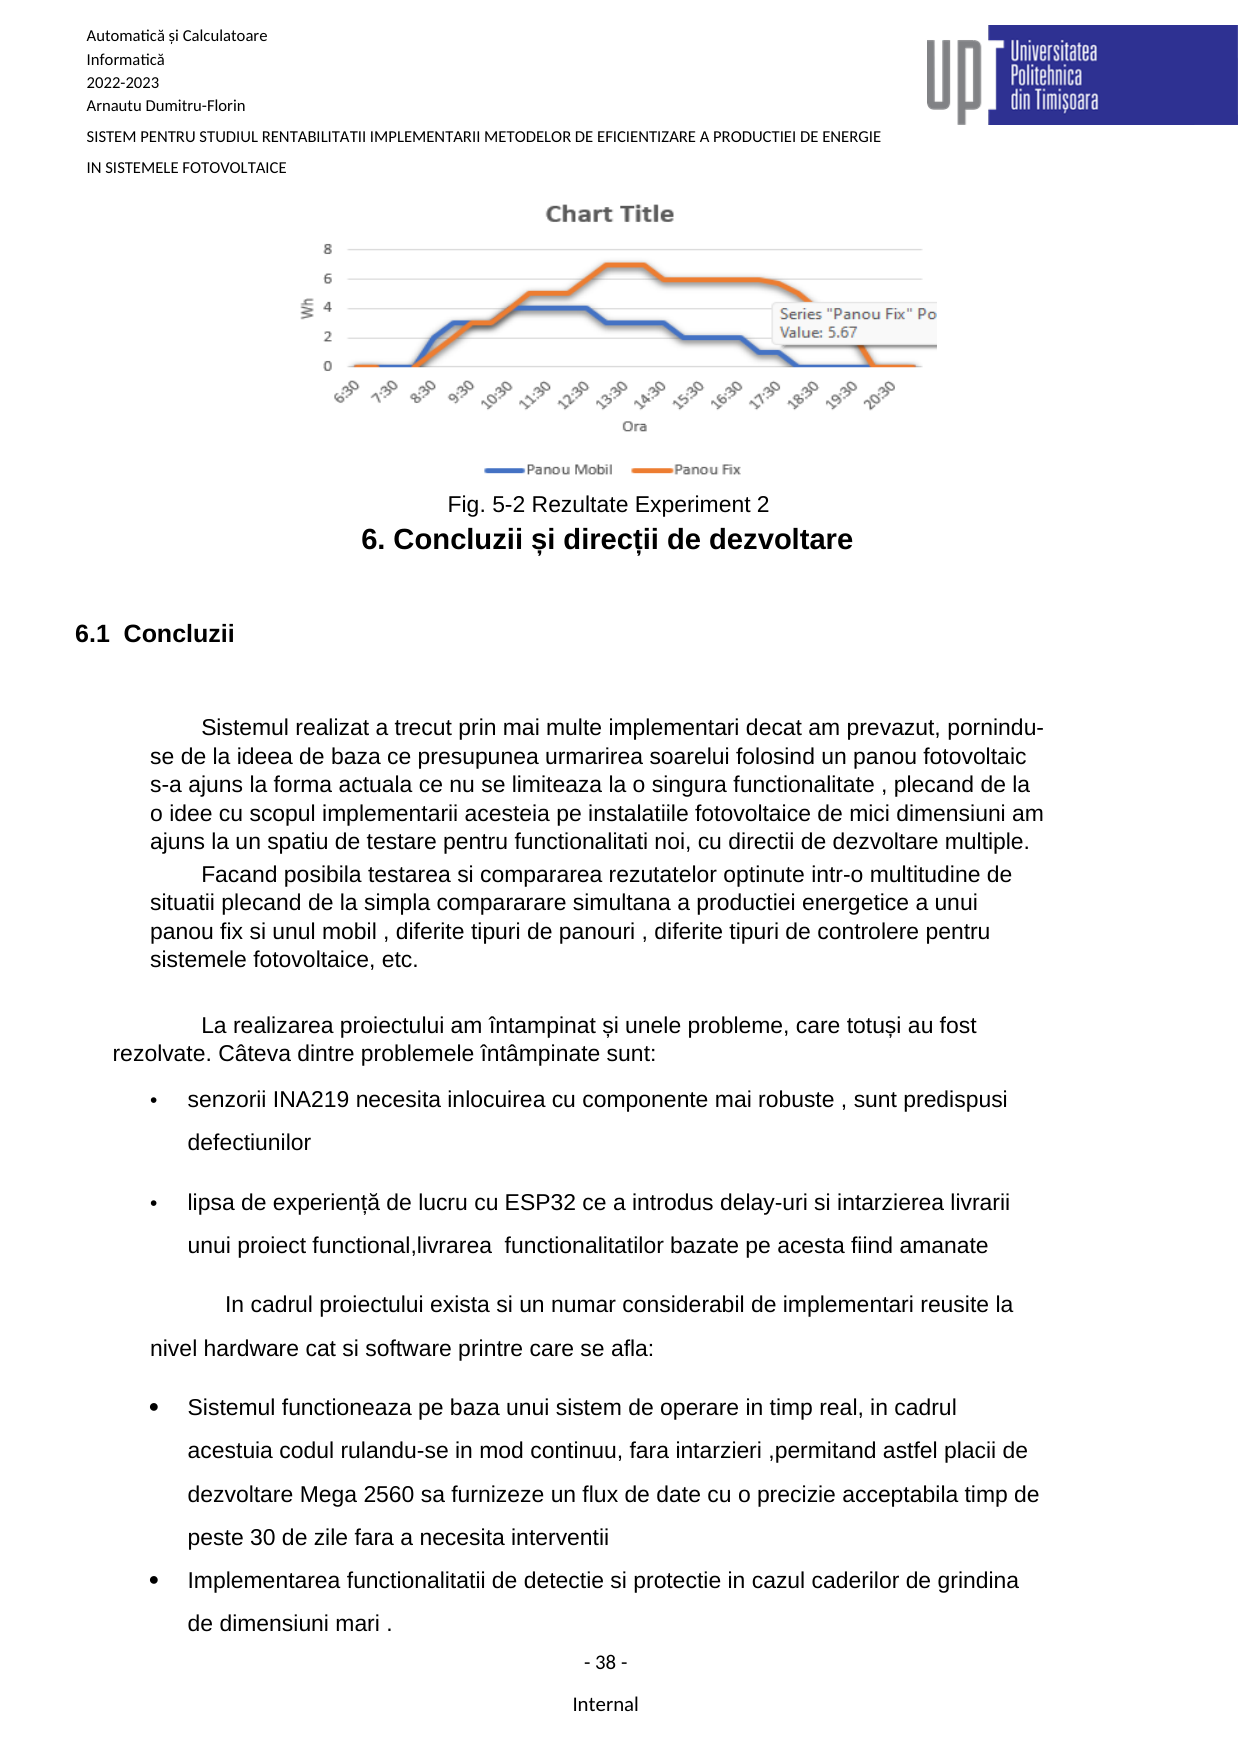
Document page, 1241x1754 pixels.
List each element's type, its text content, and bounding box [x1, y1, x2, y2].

list Sistemul functioneaza pe baza unui sistem de operare in timp real, in cadrul acestuia codul rulandu-se in mod continuu, fara intarzieri ,permitand astfel placii de dezvoltare Mega 2560 sa furnizeze un flux de date cu o precizie acceptabila timp de peste 30 de zile fara a necesita interventii [150, 1394, 1048, 1550]
text In cadrul proiectului exista si un numar considerabil de implementari reusite la nivel hardware cat si software printre care se afla: [150, 1291, 1048, 1361]
text La realizarea proiectului am întampinat și unele probleme, care totuși au fost rezolvate. Câteva dintre problemele întâmpinate sunt: [112, 1012, 1048, 1067]
subtitle 6.1 Concluzii [75, 619, 1165, 648]
list senzorii INA219 necesita inlocuirea cu componente mai robuste , sunt predispusi defectiunilor [150, 1086, 1048, 1155]
subtitle 6. Concluzii și direcții de dezvoltare [75, 522, 1139, 555]
picture [927, 25, 1238, 125]
text Facand posibila testarea si compararea rezutatelor optinute intr-o multitudine de situatii plecand de la simpla compararare simultana a productiei energetice a unui panou fix si unul mobil , diferite tipuri de panouri , diferite tipuri de controlere pentru sistemele fotovoltaice, etc. [150, 861, 1048, 972]
list Implementarea functionalitatii de detectie si protectie in cazul caderilor de grindina de dimensiuni mari . [150, 1567, 1048, 1636]
text Fig. 5-2 Rezultate Experiment 2 [75, 491, 1142, 518]
list lipsa de experiență de lucru cu ESP32 ce a introdus delay-uri si intarzierea livrarii unui proiect functional,livrarea functionalitatilor bazate pe acesta fiind amanate [150, 1188, 1048, 1258]
picture [280, 190, 937, 488]
text Sistemul realizat a trecut prin mai multe implementari decat am prevazut, pornindu-se de la ideea de baza ce presupunea urmarirea soarelui folosind un panou fotovoltaic s-a ajuns la forma actuala ce nu se limiteaza la o singura functionalitate , plecand de la o idee cu scopul implementarii acesteia pe instalatiile fotovoltaice de mici dimensiuni am ajuns la un spatiu de testare pentru functionalitati noi, cu directii de dezvoltare multiple. [150, 714, 1048, 854]
